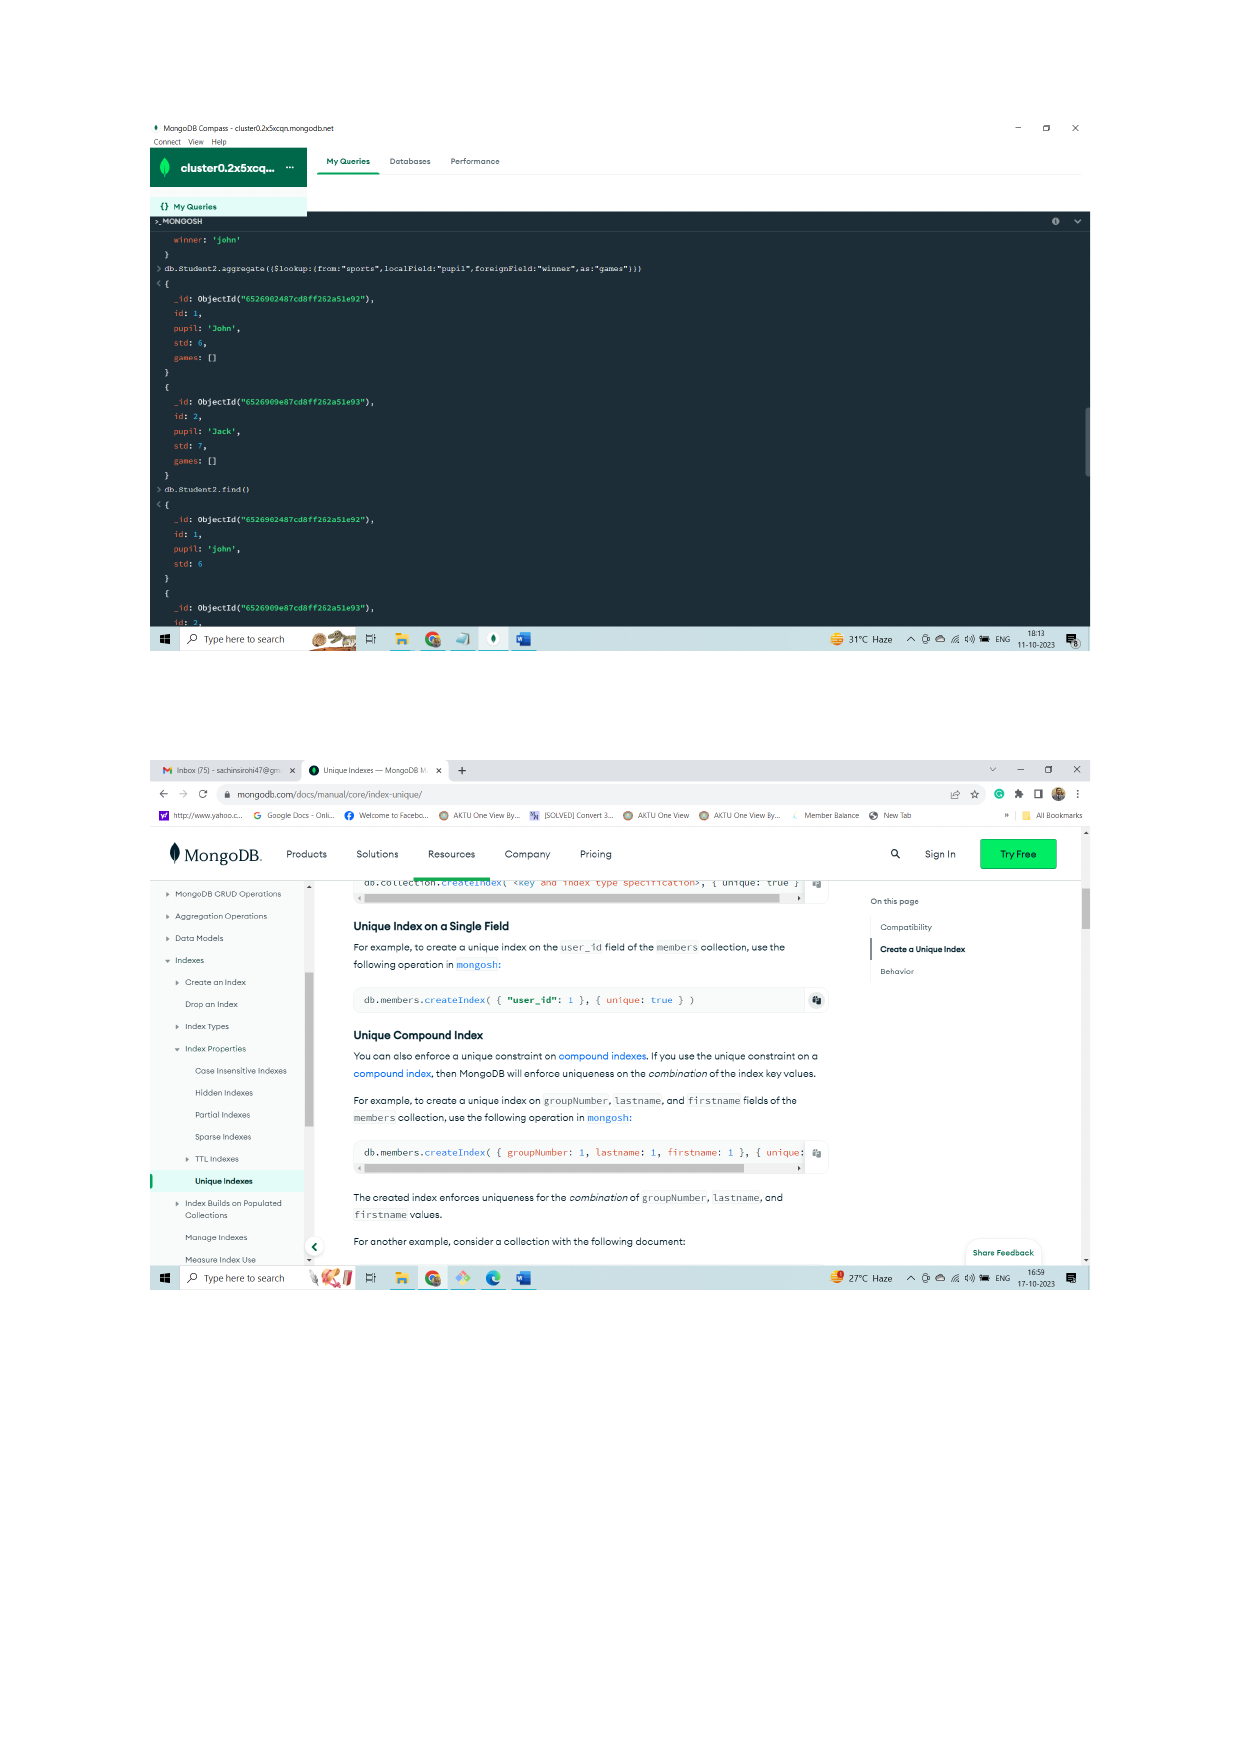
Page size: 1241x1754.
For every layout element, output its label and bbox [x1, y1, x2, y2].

picture [150, 760, 1091, 1290]
picture [150, 121, 1091, 651]
